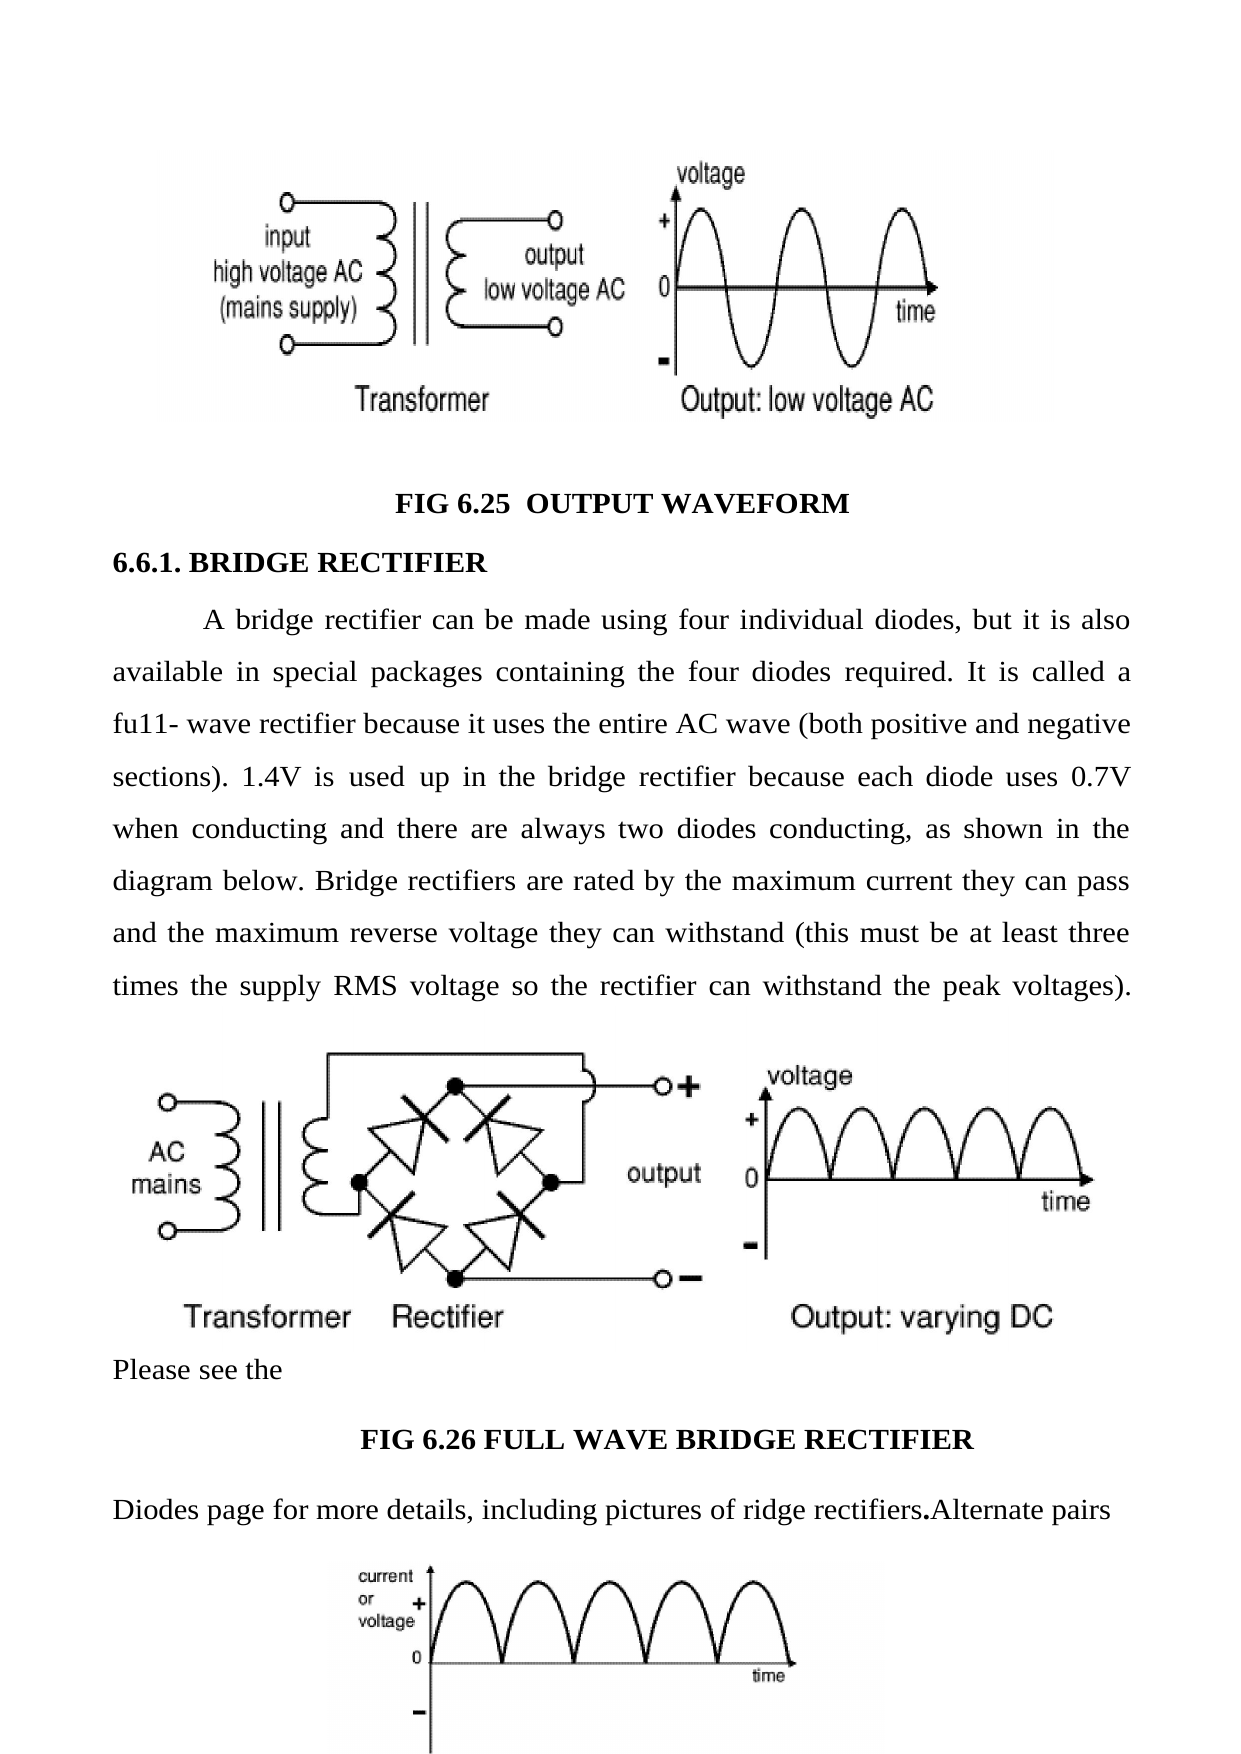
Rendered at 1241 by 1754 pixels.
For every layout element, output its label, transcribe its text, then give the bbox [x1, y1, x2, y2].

text A bridge rectifier can be made using four individual diodes, but it is also available in special packages containing the four diodes required. It is called a fu11- wave rectifier because it uses the entire AC wave (both positive and negative sections). 1.4V is used up in the bridge rectifier because each diode uses 0.7V when conducting and there are always two diodes conducting, as shown in the diagram below. Bridge rectifiers are rated by the maximum current they can pass and the maximum reverse voltage they can withstand (this must be at least three times the supply RMS voltage so the rectifier can withstand the peak voltages). Please see the [112, 602, 1132, 1006]
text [112, 1492, 1132, 1526]
text FIG 6.25 OUTPUT WAVEFORM [112, 486, 1132, 519]
text FIG 6.26 FULL WAVE BRIDGE RECTIFIER [112, 1422, 1132, 1456]
text 6.6.1. BRIDGE RECTIFIER [112, 546, 1132, 579]
